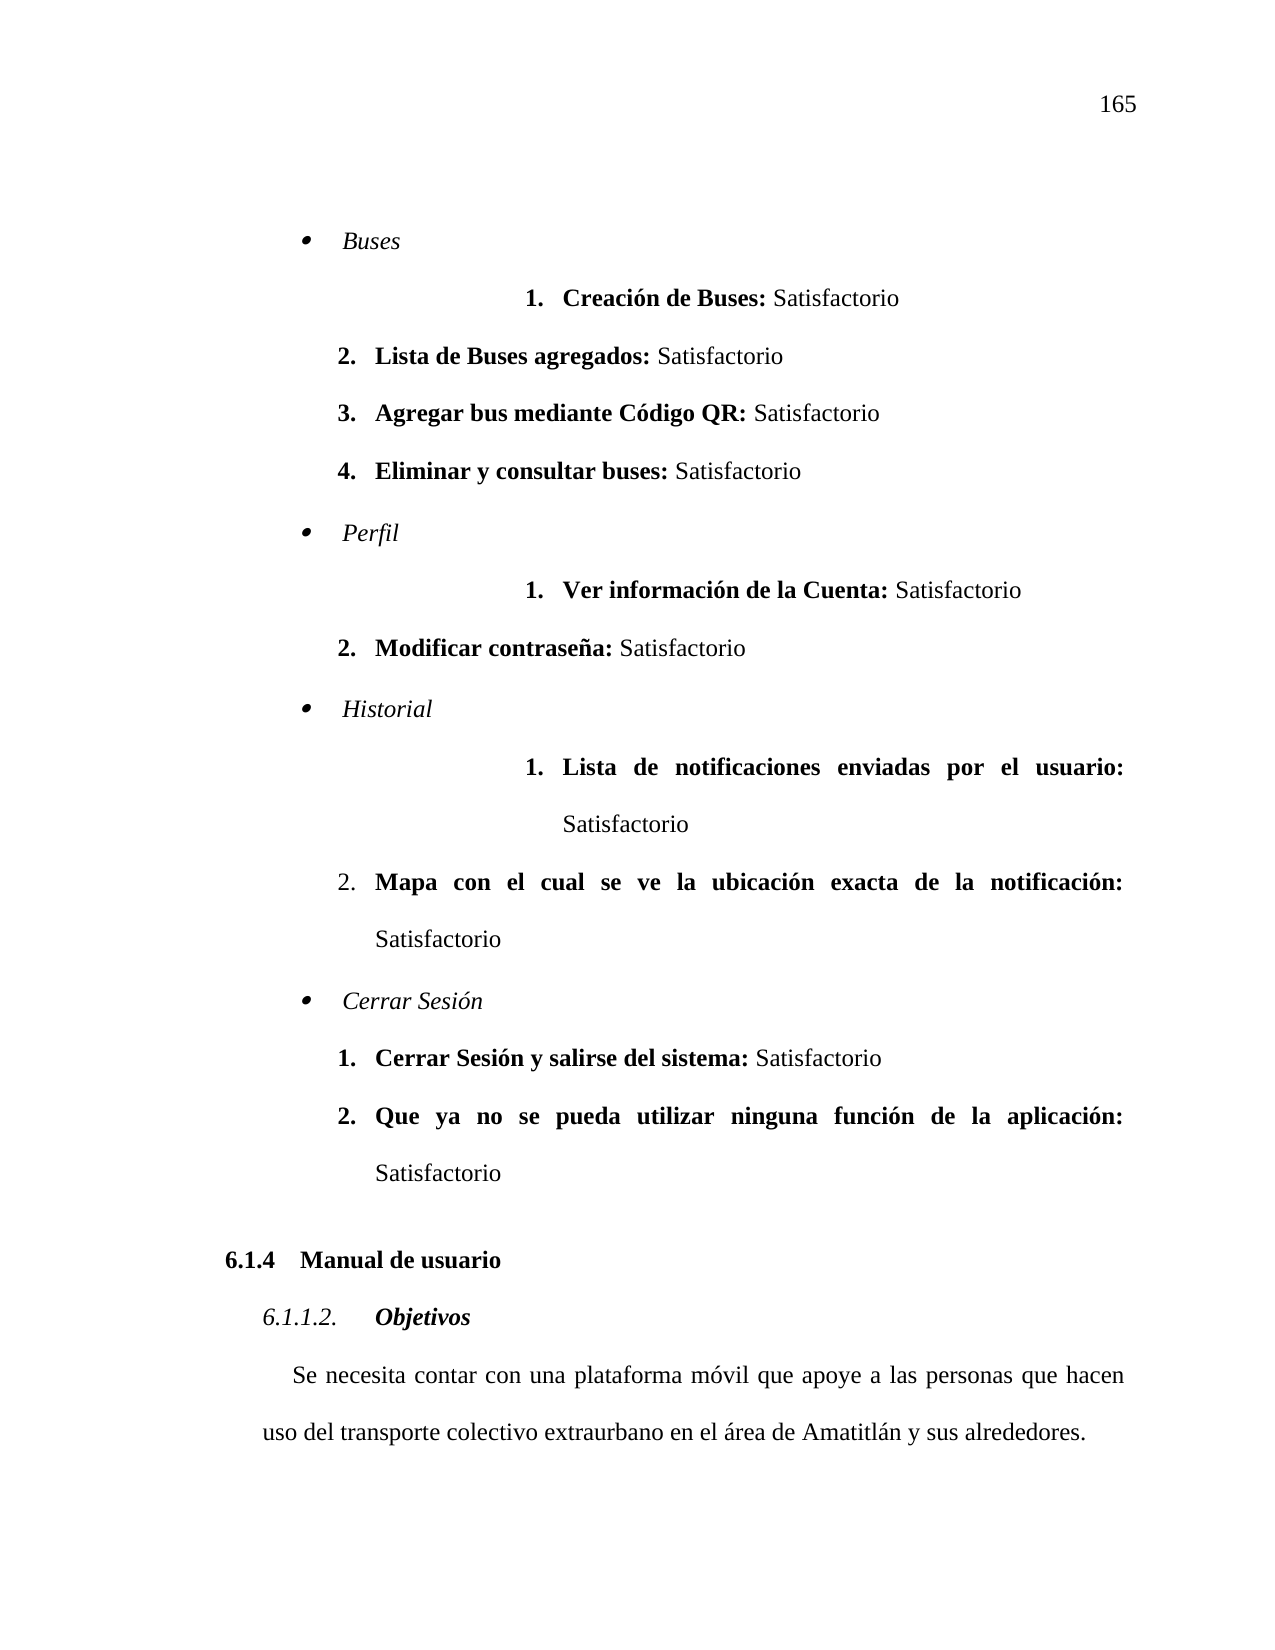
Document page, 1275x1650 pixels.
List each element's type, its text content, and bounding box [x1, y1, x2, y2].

list Creación de Buses: Satisfactorio [525, 283, 1125, 312]
list Eliminar y consultar buses: Satisfactorio [337, 456, 1125, 485]
text Buses [300, 226, 1125, 255]
text Historial [300, 694, 1125, 723]
subtitle Manual de usuario [225, 1245, 1125, 1273]
list Mapa con el cual se ve la ubicación exacta de la notificación: Satisfactorio [337, 867, 1125, 953]
list Ver información de la Cuenta: Satisfactorio [525, 575, 1125, 604]
list Modificar contraseña: Satisfactorio [337, 633, 1125, 661]
list Cerrar Sesión y salirse del sistema: Satisfactorio [337, 1043, 1125, 1072]
subtitle Objetivos [262, 1302, 1125, 1331]
list Que ya no se pueda utilizar ninguna función de la aplicación: Satisfactorio [337, 1101, 1125, 1187]
text Se necesita contar con una plataforma móvil que apoye a las personas que hacen uso del transporte colectivo extraurbano en el área de Amatitlán y sus alrededores. [262, 1360, 1125, 1446]
list Lista de Buses agregados: Satisfactorio [337, 341, 1125, 370]
list Agregar bus mediante Código QR: Satisfactorio [337, 398, 1125, 427]
text Cerrar Sesión [300, 986, 1125, 1015]
text Perfil [300, 518, 1125, 546]
list Lista de notificaciones enviadas por el usuario: Satisfactorio [525, 752, 1125, 838]
